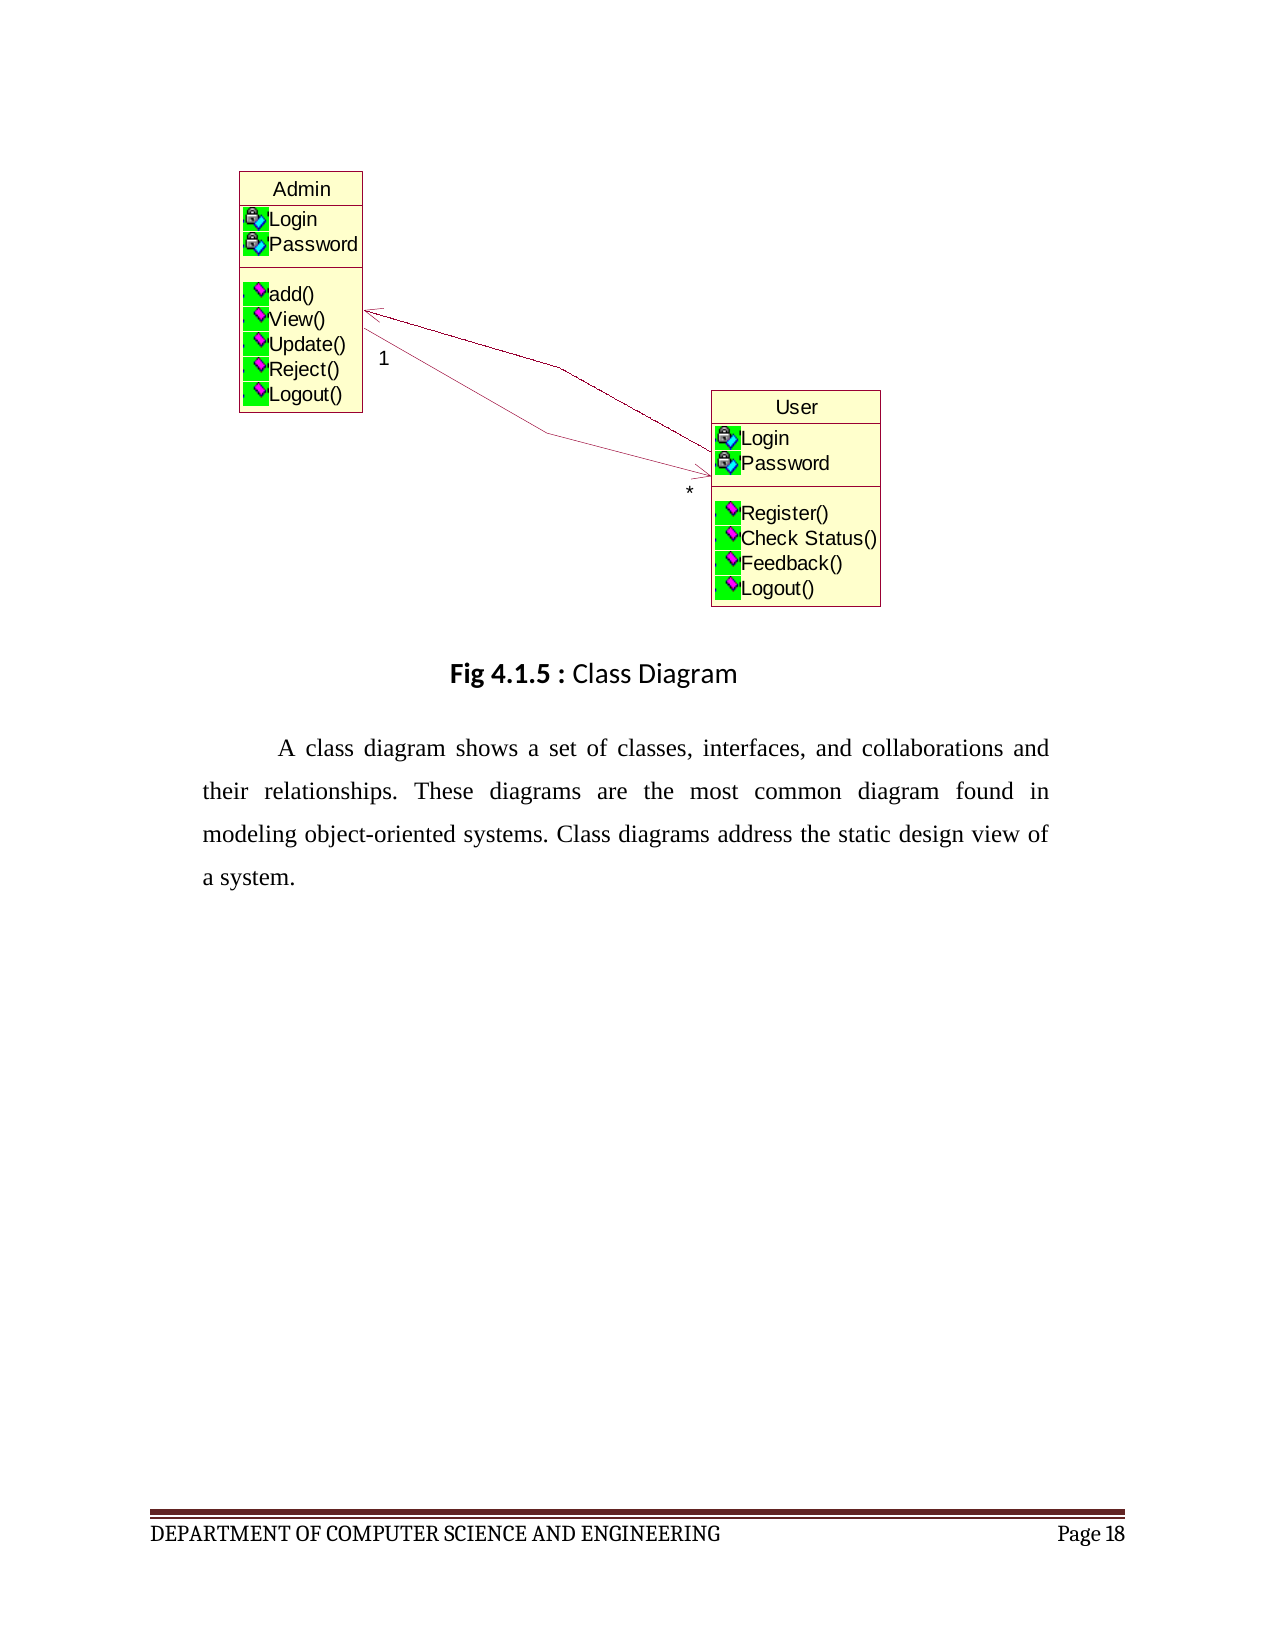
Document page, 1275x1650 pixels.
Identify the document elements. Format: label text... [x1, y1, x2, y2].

text Fig 4.1.5 : Class Diagram [378, 655, 1050, 690]
text A class diagram shows a set of classes, interfaces, and collaborations and their relationships. These diagrams are the most common diagram found in modeling object-oriented systems. Class diagrams address the static design view of a system. [202, 733, 1050, 891]
